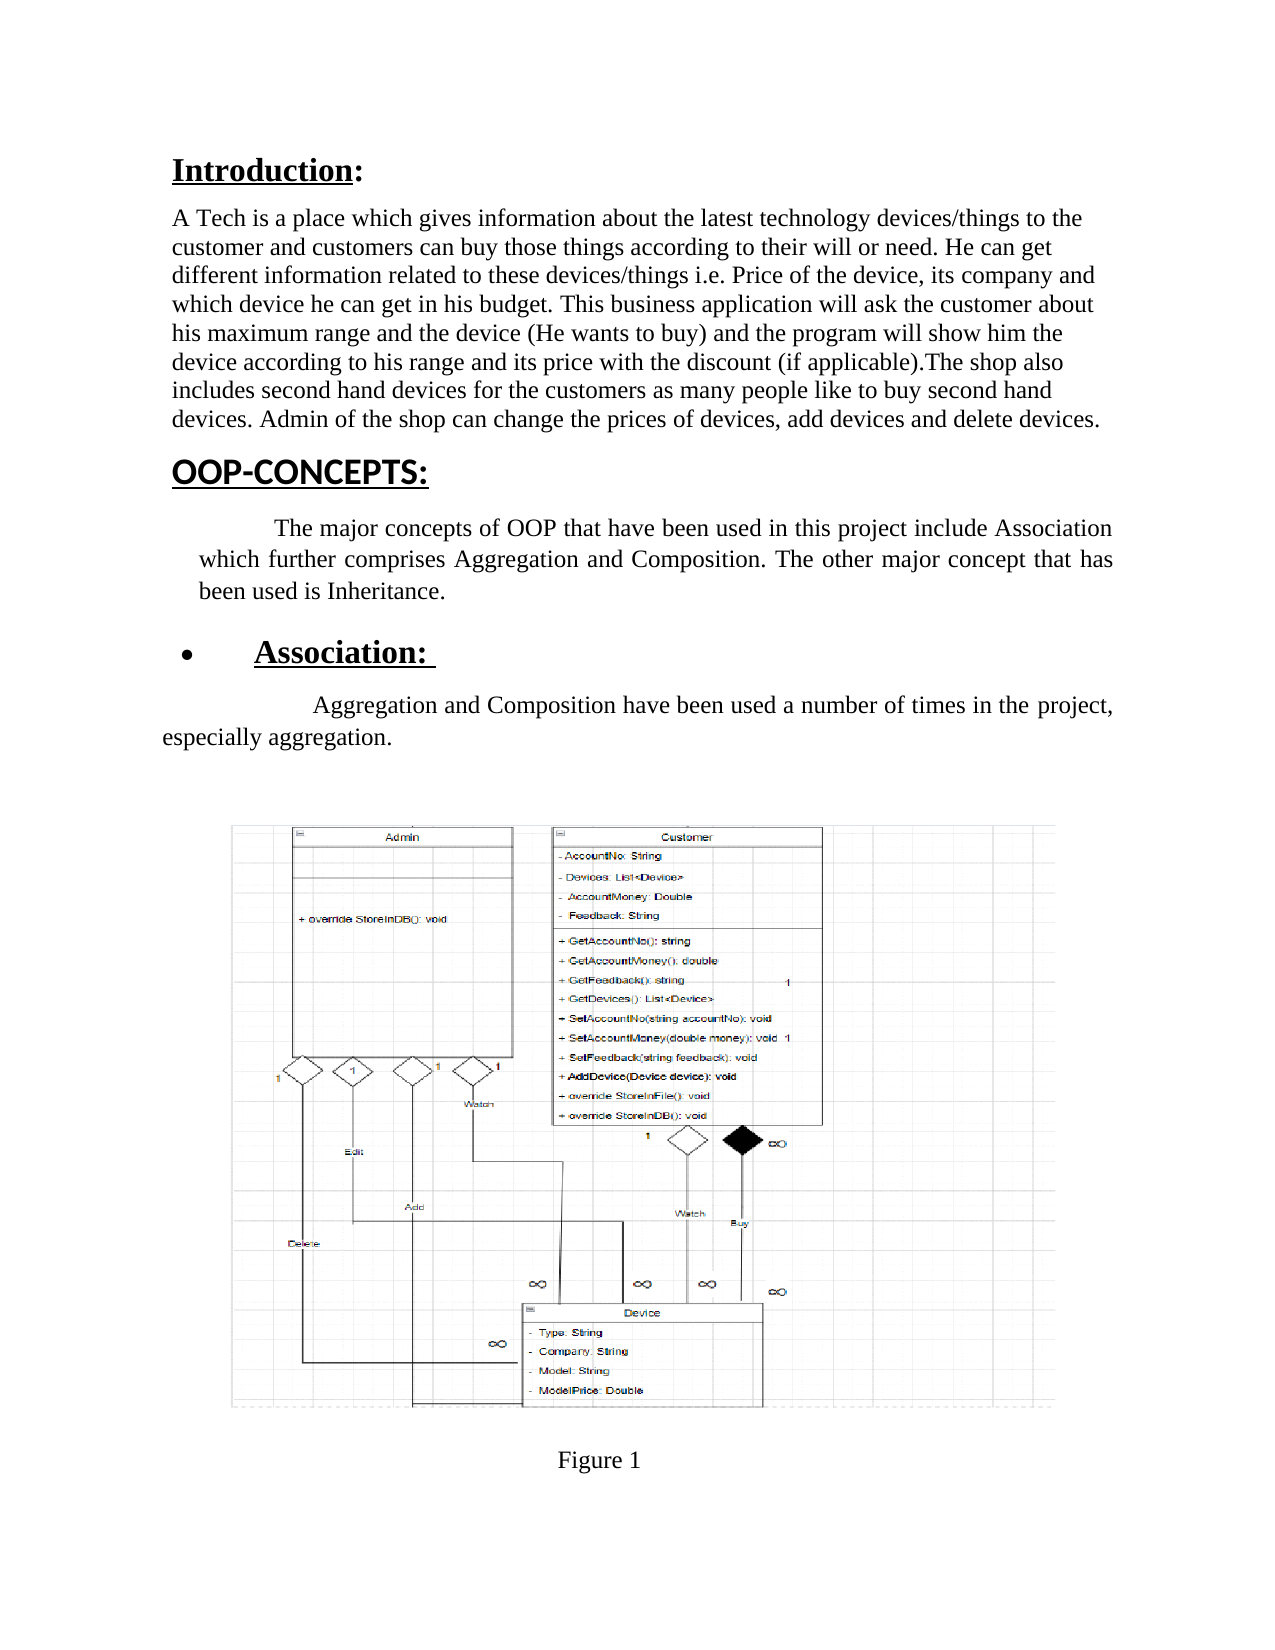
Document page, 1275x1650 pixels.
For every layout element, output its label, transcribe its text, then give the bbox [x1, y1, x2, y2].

picture [230, 825, 1056, 1408]
text A Tech is a place which gives information about the latest technology devices/things to the customer and customers can buy those things according to their will or need. He can get different information related to these devices/things i.e. Price of the device, its company and which device he can get in his budget. This business application will ask the customer about his maximum range and the device (He wants to buy) and the program will show him the device according to his range and its price with the discount (if applicable).The shop also includes second hand devices for the customers as many people like to buy second hand devices. Admin of the shop can change the prices of devices, add devices and delete devices. [172, 203, 1125, 433]
text Figure 1 [150, 1446, 1048, 1474]
text Aggregation and Composition have been used a number of times in the project, especially aggregation. [162, 691, 1113, 751]
text OOP-CONCEPTS: [172, 448, 1125, 493]
text Introduction: [172, 150, 1125, 188]
text The major concepts of OOP that have been used in this project include Association which further comprises Aggregation and Composition. The other major concept that has been used is Inheritance. [198, 513, 1113, 605]
list Association: [179, 632, 1125, 671]
